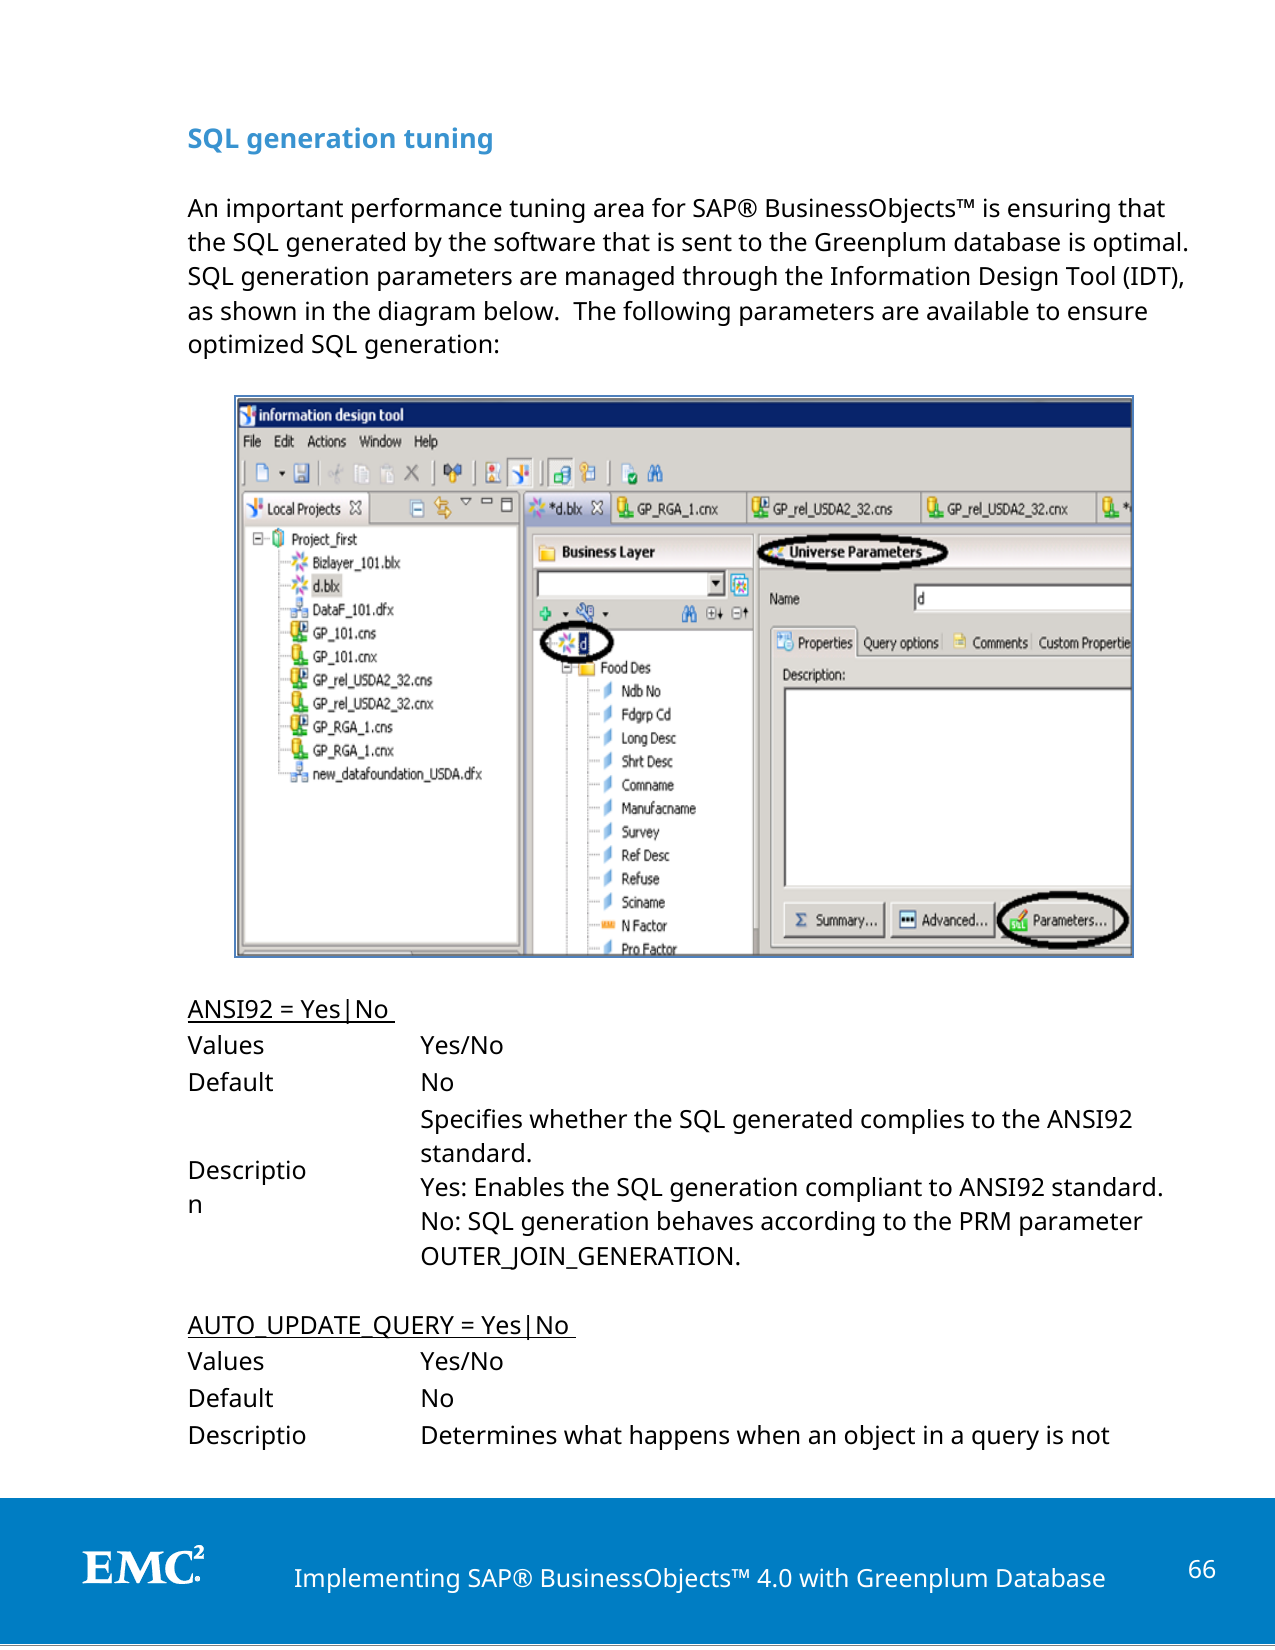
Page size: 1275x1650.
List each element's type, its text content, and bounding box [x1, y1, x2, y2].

text ANSI92 = Yes|No [187, 992, 1200, 1026]
table_cell Description [83, 1416, 315, 1453]
table_cell Description [83, 1100, 315, 1274]
table_cell No [315, 1379, 1208, 1416]
table_cell Specifies whether the SQL generated complies to the ANSI92 standard. Yes: Enables the SQL generation compliant to ANSI92 standard. No: SQL generation behaves according to the PRM parameter OUTER_JOIN_GENERATION. [315, 1100, 1208, 1274]
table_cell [315, 1416, 1208, 1453]
text AUTO_UPDATE_QUERY = Yes|No [187, 1308, 1200, 1342]
table_header Values [83, 1026, 315, 1063]
table_cell Default [83, 1379, 315, 1416]
text SQL generation tuning [187, 120, 1200, 157]
table_header Values [83, 1342, 315, 1379]
table_cell Default [83, 1063, 315, 1100]
text An important performance tuning area for SAP® BusinessObjects™ is ensuring that the SQL generated by the software that is sent to the Greenplum database is optimal. SQL generation parameters are managed through the Information Design Tool (IDT), as shown in the diagram below. The following parameters are available to ensure optimized SQL generation: [187, 191, 1200, 361]
table_header Yes/No [315, 1026, 1208, 1063]
table_cell No [315, 1063, 1208, 1100]
table_header Yes/No [315, 1342, 1208, 1379]
